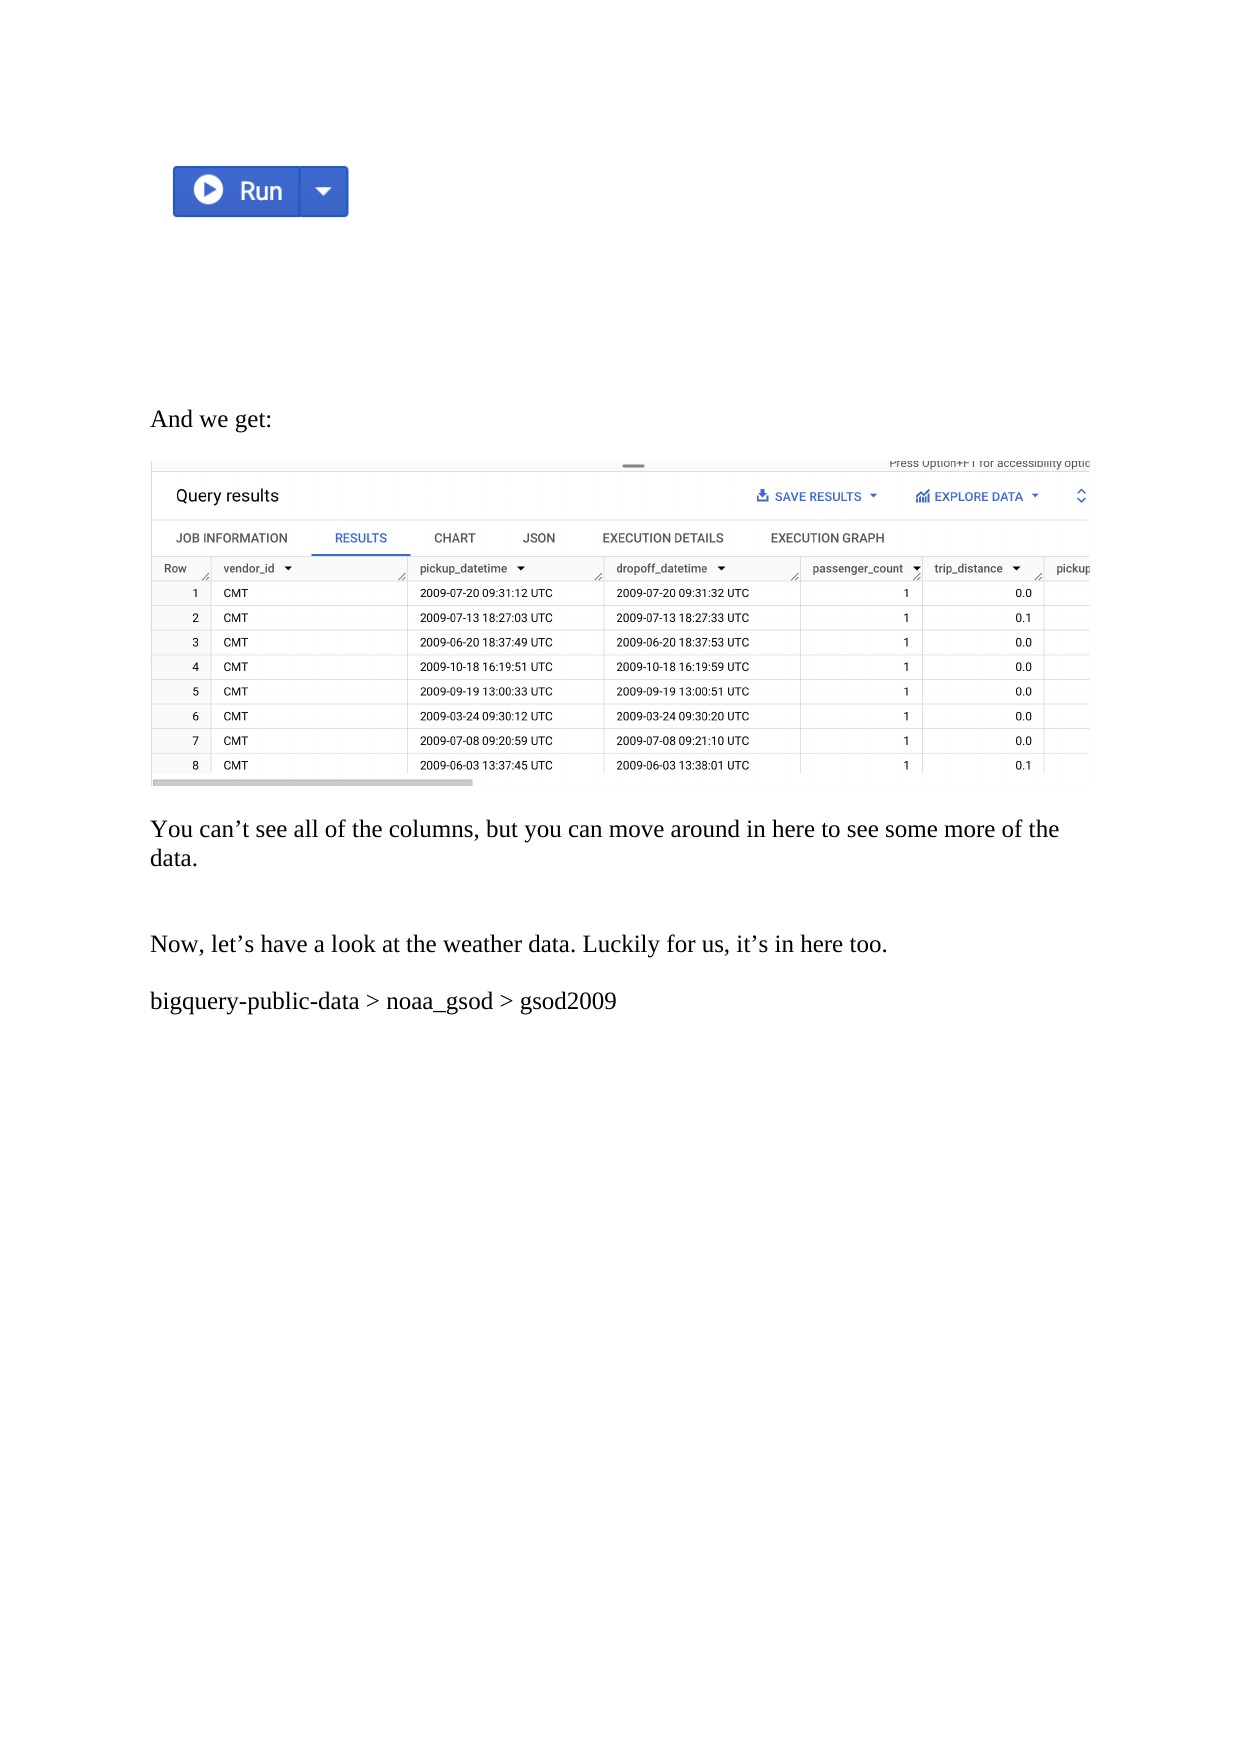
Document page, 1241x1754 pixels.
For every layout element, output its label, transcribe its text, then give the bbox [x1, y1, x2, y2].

picture [150, 150, 361, 232]
text And we get: [150, 404, 1090, 432]
text bigquery-public-data > noaa_gsod > gsod2009 [150, 986, 1090, 1015]
text You can’t see all of the columns, but you can move around in here to see some more of the data. [150, 814, 1090, 871]
picture [150, 461, 1090, 786]
text Now, let’s have a look at the weather data. Luckily for us, it’s in here too. [150, 929, 1090, 958]
